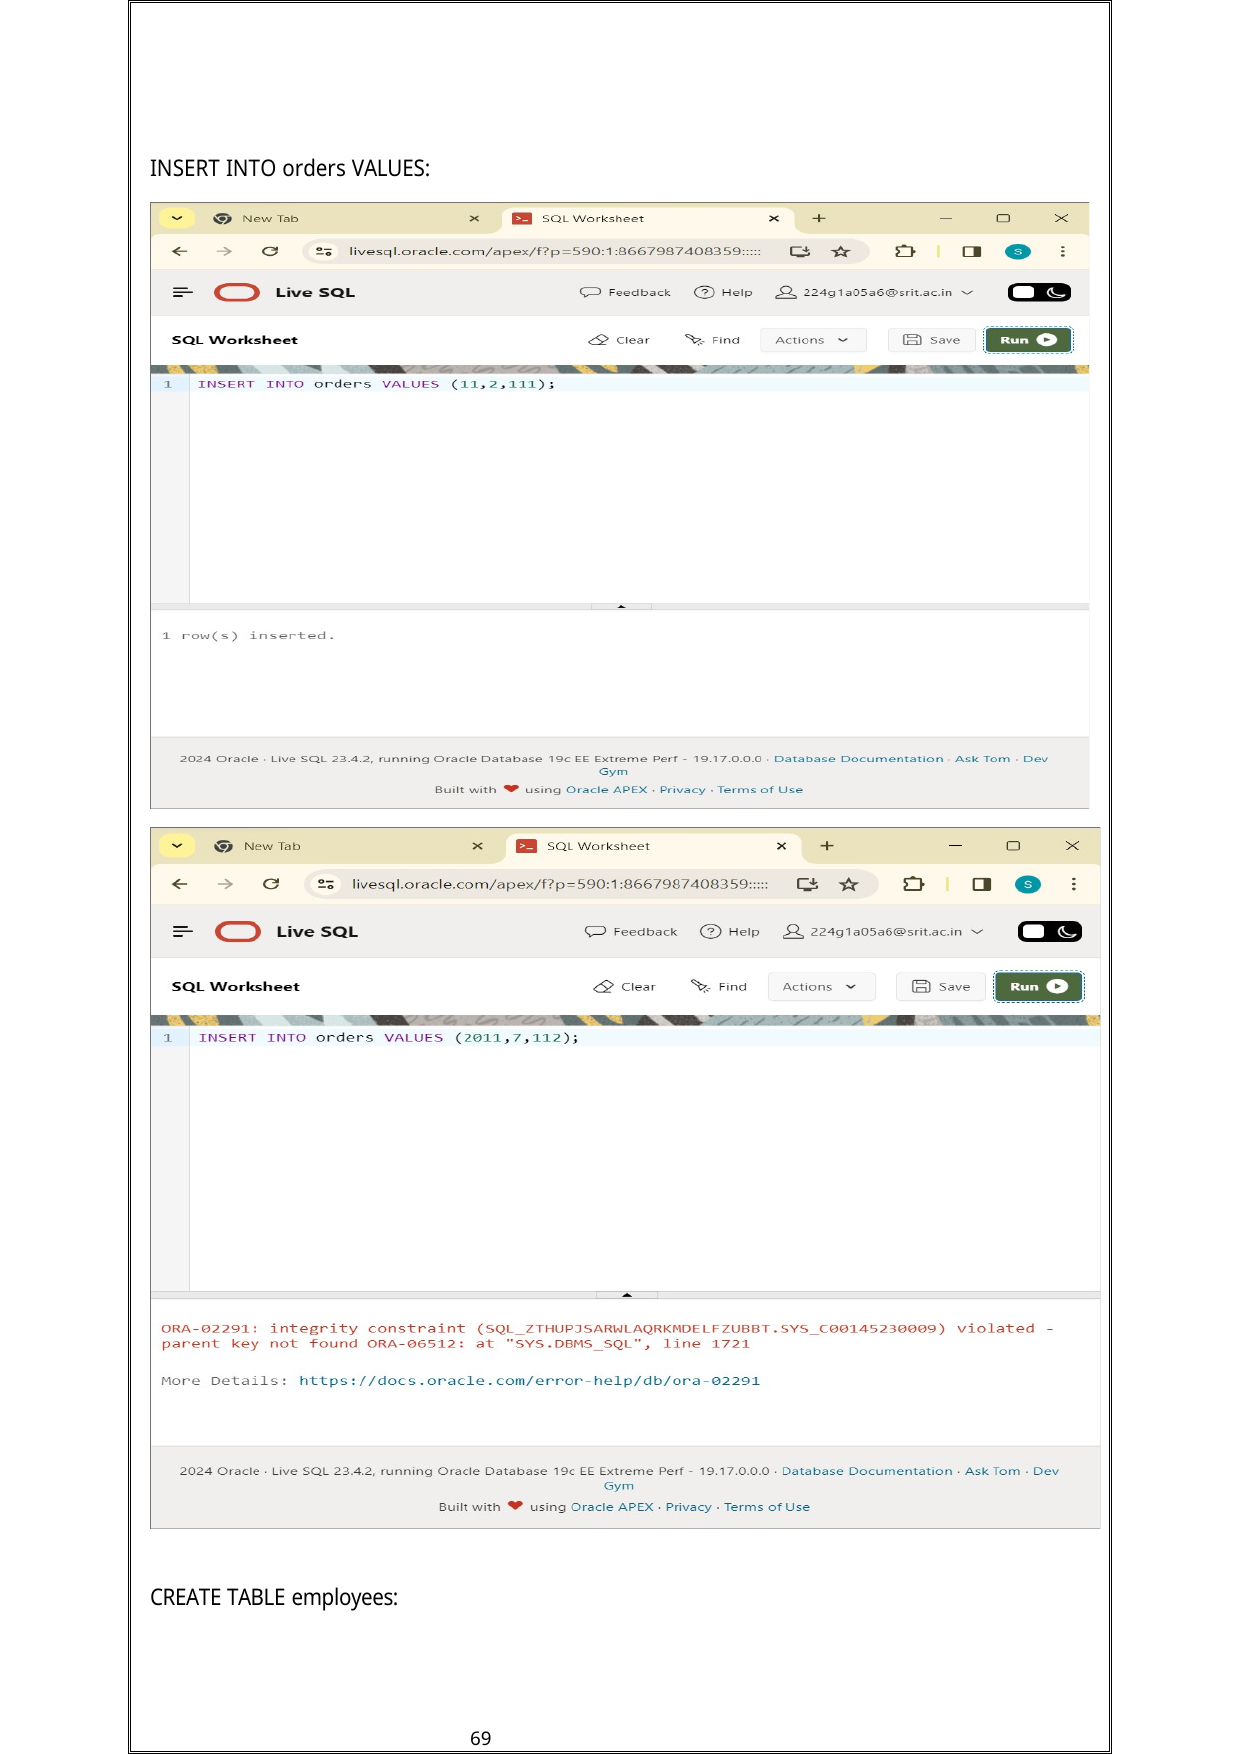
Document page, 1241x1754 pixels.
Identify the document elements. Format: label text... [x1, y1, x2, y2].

text CREATE TABLE employees: [150, 1581, 1101, 1612]
picture [150, 202, 1090, 809]
picture [150, 827, 1101, 1529]
text INSERT INTO orders VALUES: [150, 151, 1101, 183]
